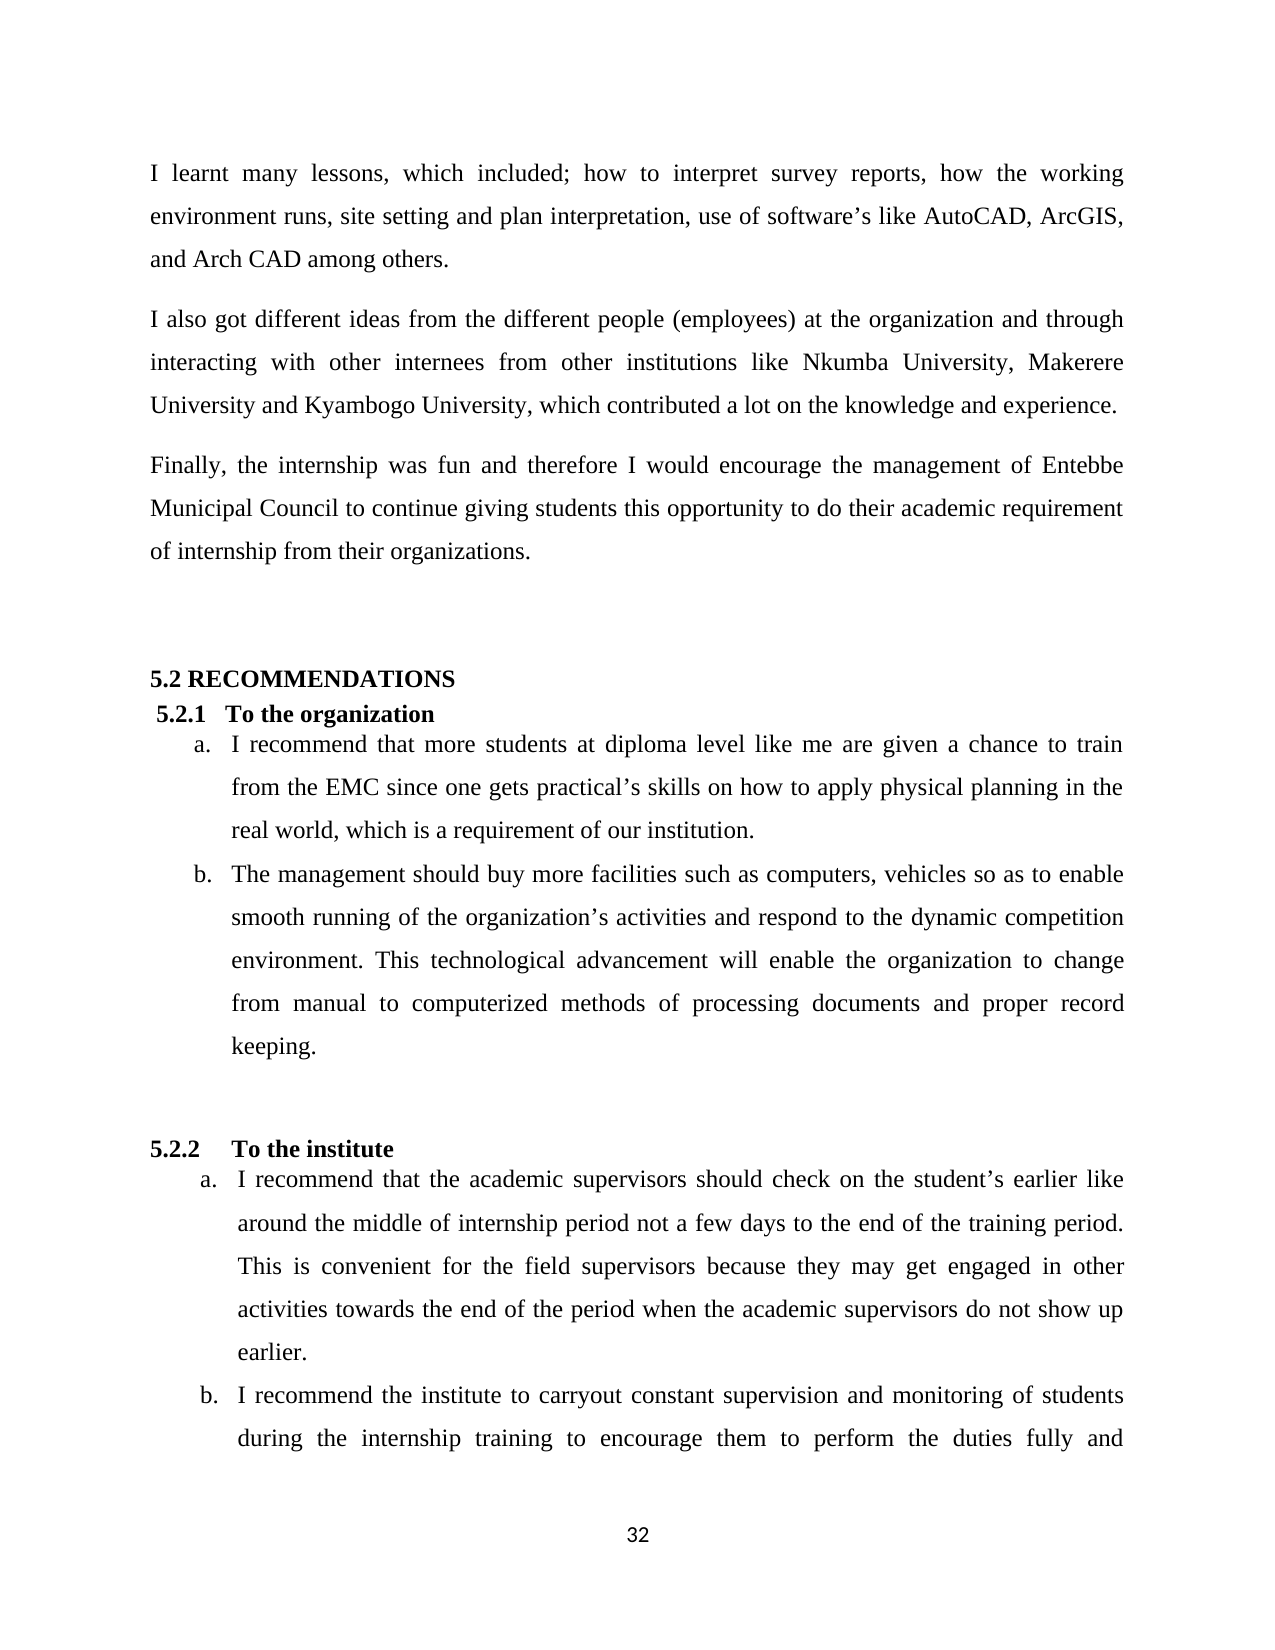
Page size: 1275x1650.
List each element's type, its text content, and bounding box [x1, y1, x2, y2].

list I recommend that the academic supervisors should check on the student’s earlier like around the middle of internship period not a few days to the end of the training period. This is convenient for the field supervisors because they may get engaged in other activities towards the end of the period when the academic supervisors do not show up earlier. [200, 1164, 1125, 1366]
list I recommend that more students at diploma level like me are given a chance to train from the EMC since one gets practical’s skills on how to apply physical planning in the real world, which is a requirement of our institution. [194, 729, 1125, 844]
subtitle 5.2.2 To the institute [150, 1134, 1125, 1163]
text I also got different ideas from the different people (employees) at the organization and through interacting with other internees from other institutions like Nkumba University, Makerere University and Kyambogo University, which contributed a lot on the knowledge and experience. [150, 304, 1125, 419]
text Finally, the internship was fun and therefore I would encourage the management of Entebbe Municipal Council to continue giving students this opportunity to do their academic requirement of internship from their organizations. [150, 450, 1125, 565]
subtitle 5.2 RECOMMENDATIONS [150, 664, 1125, 693]
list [200, 1380, 1125, 1452]
subtitle 5.2.1 To the organization [150, 699, 1125, 728]
list The management should buy more facilities such as computers, vehicles so as to enable smooth running of the organization’s activities and respond to the dynamic competition environment. This technological advancement will enable the organization to change from manual to computerized methods of processing documents and proper record keeping. [194, 859, 1125, 1060]
text I learnt many lessons, which included; how to interpret survey reports, how the working environment runs, site setting and plan interpretation, use of software’s like AutoCAD, ArcGIS, and Arch CAD among others. [150, 158, 1125, 273]
